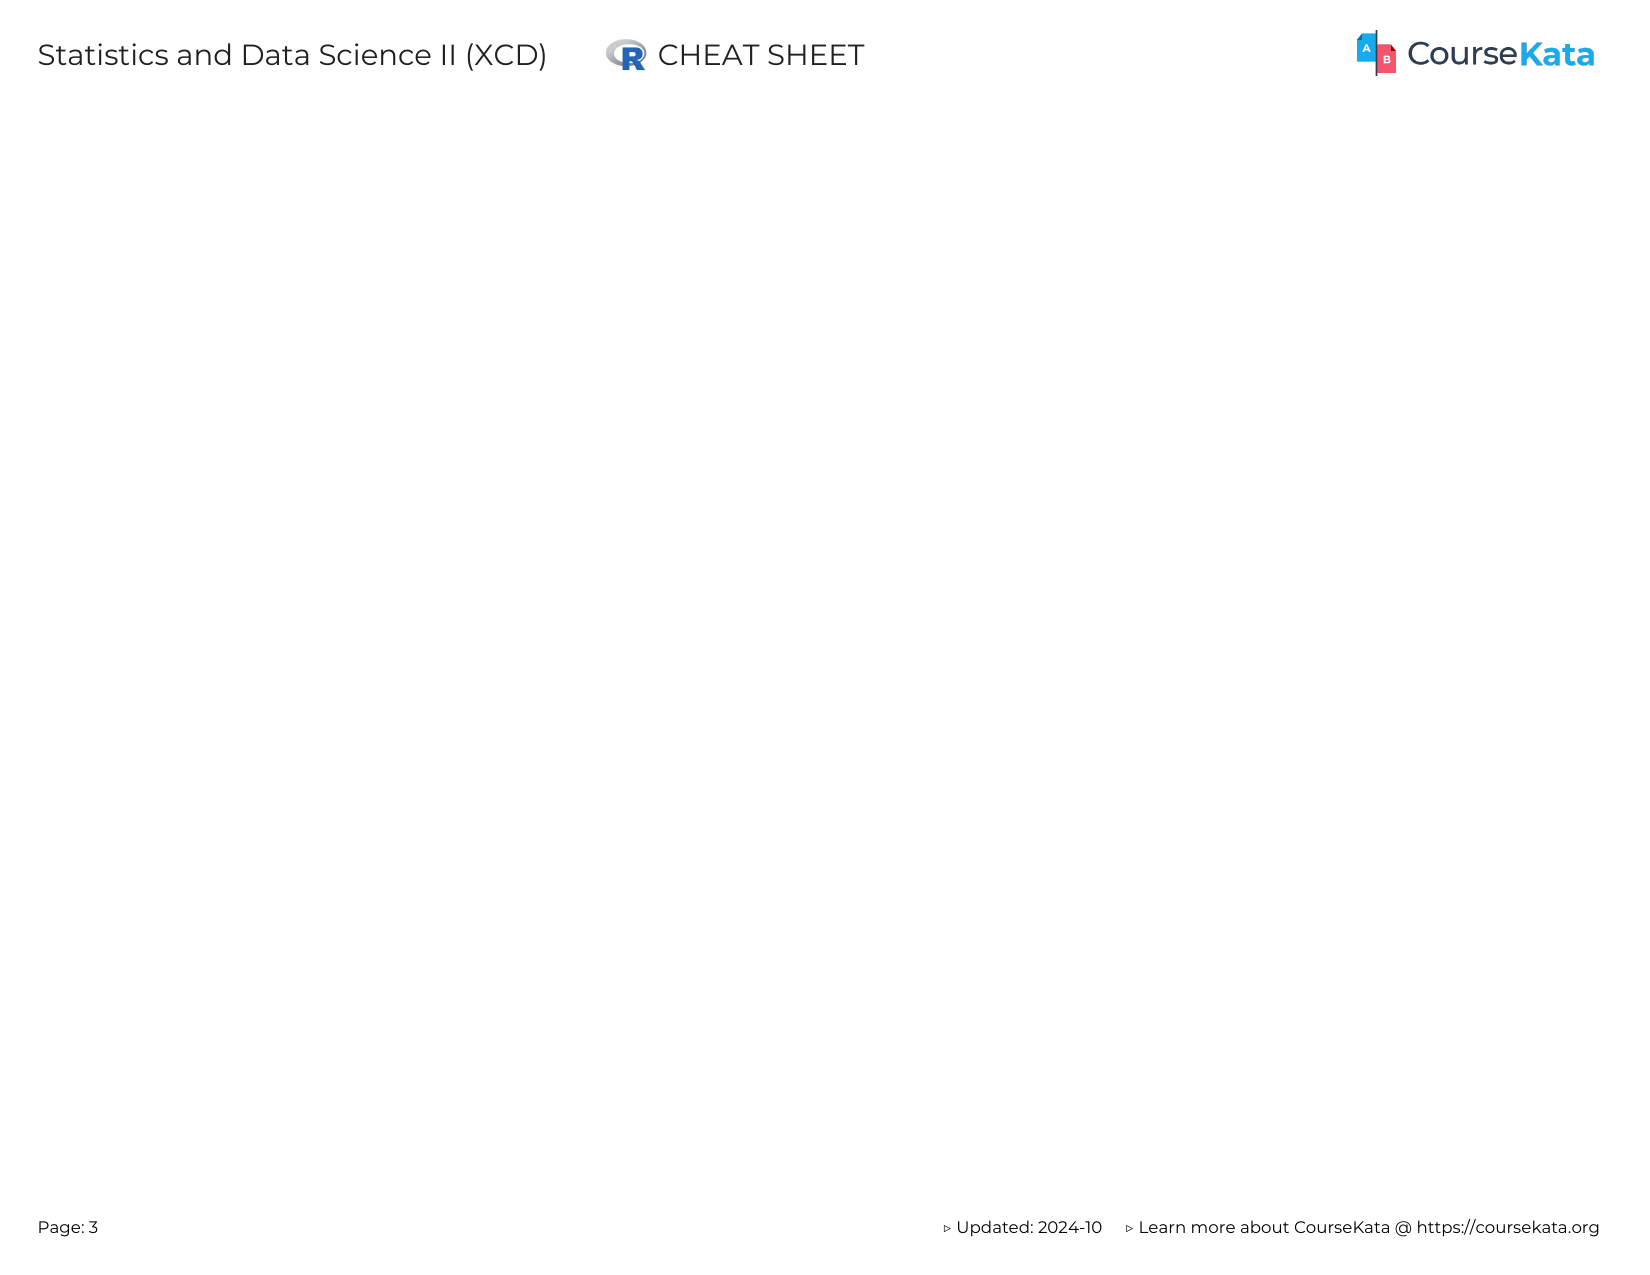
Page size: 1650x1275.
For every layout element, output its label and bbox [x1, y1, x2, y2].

picture [599, 34, 653, 75]
picture [1357, 28, 1595, 78]
